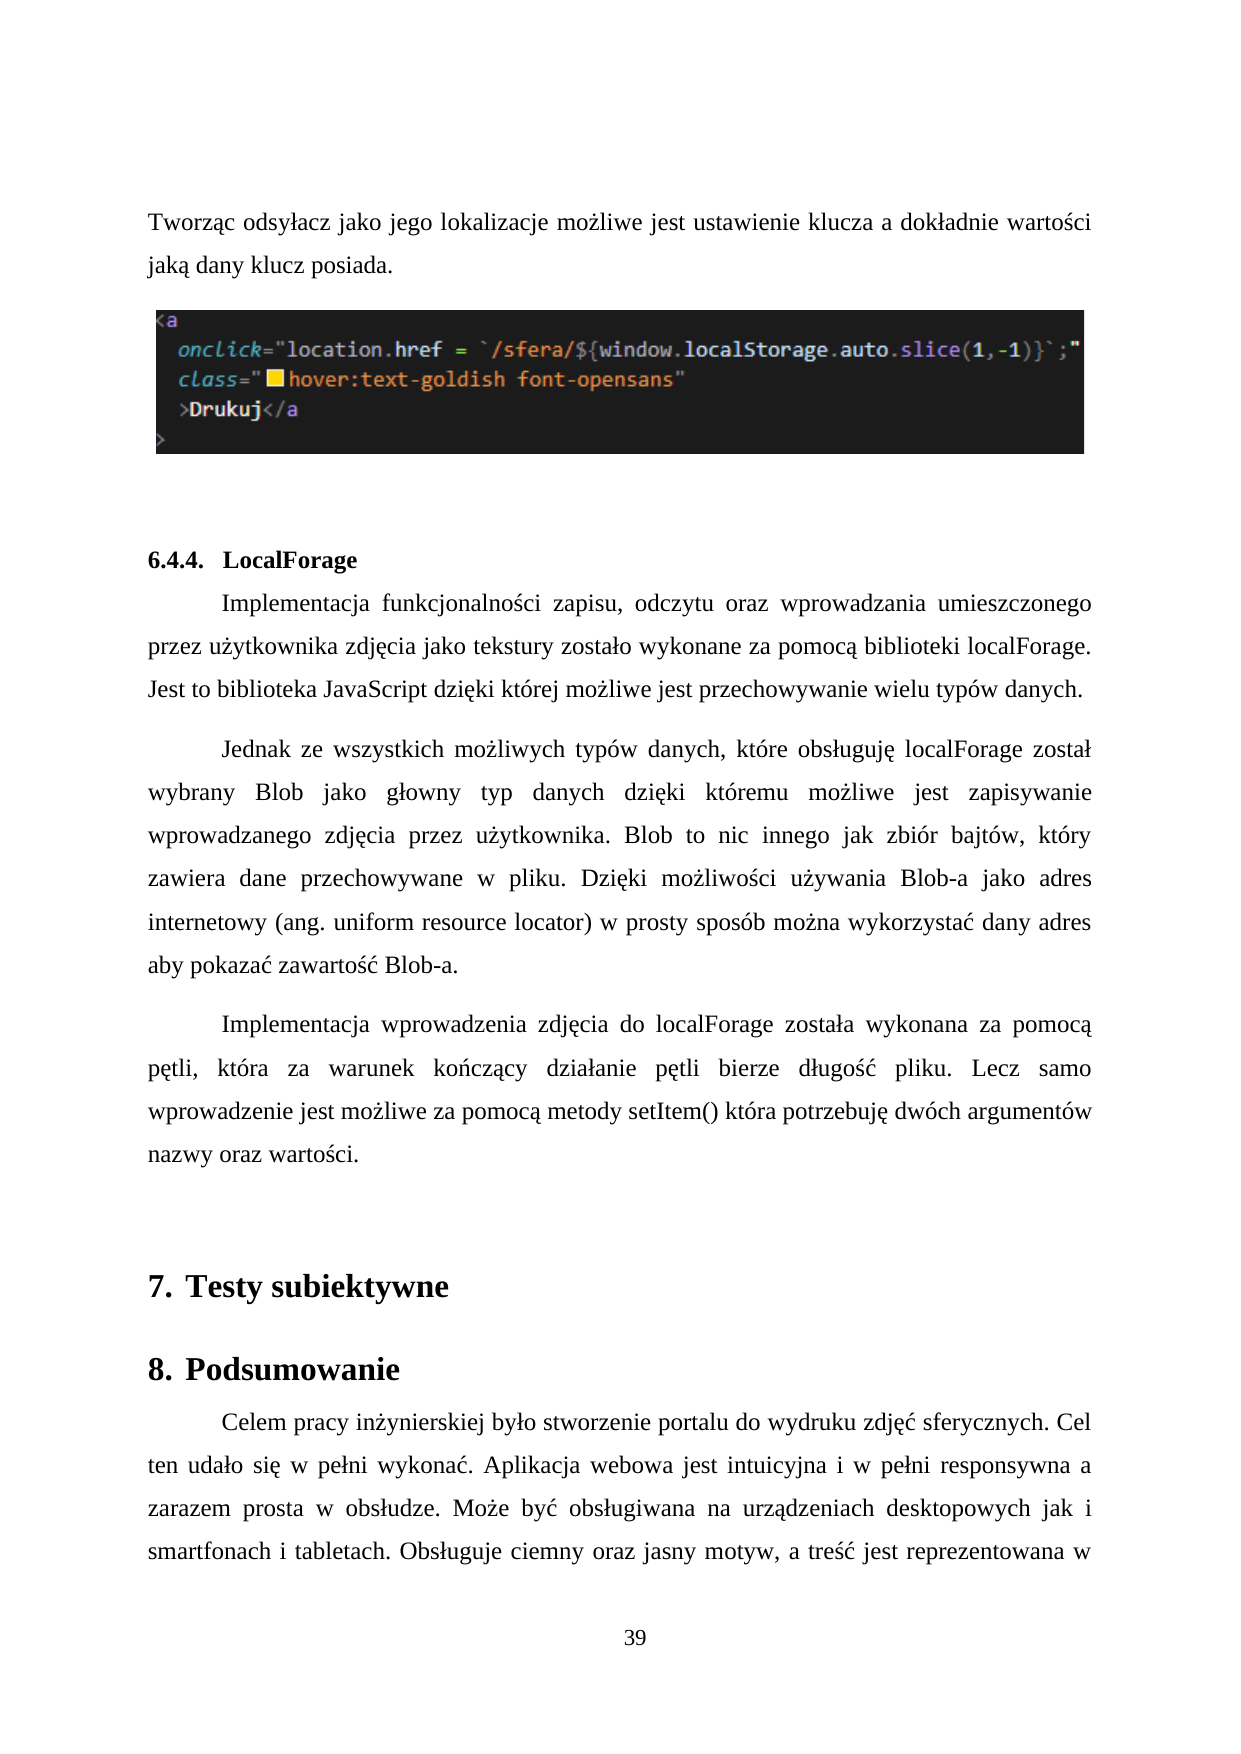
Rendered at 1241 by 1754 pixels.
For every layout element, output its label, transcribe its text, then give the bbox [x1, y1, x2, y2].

text Jednak ze wszystkich możliwych typów danych, które obsługuję localForage został wybrany Blob jako głowny typ danych dzięki któremu możliwe jest zapisywanie wprowadzanego zdjęcia przez użytkownika. Blob to nic innego jak zbiór bajtów, który zawiera dane przechowywane w pliku. Dzięki możliwości używania Blob-a jako adres internetowy (ang. uniform resource locator) w prosty sposób można wykorzystać dany adres aby pokazać zawartość Blob-a. [148, 734, 1093, 978]
picture [156, 310, 1085, 454]
text Tworząc odsyłacz jako jego lokalizacje możliwe jest ustawienie klucza a dokładnie wartości jaką dany klucz posiada. [148, 207, 1093, 279]
subtitle Podsumowanie [148, 1349, 1093, 1388]
subtitle Testy subiektywne [148, 1267, 1093, 1305]
subtitle LocalForage [148, 545, 1093, 574]
text Implementacja wprowadzenia zdjęcia do localForage została wykonana za pomocą pętli, która za warunek kończący działanie pętli bierze długość pliku. Lecz samo wprowadzenie jest możliwe za pomocą metody setItem() która potrzebuję dwóch argumentów nazwy oraz wartości. [148, 1009, 1093, 1168]
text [148, 1407, 1093, 1565]
text Implementacja funkcjonalności zapisu, odczytu oraz wprowadzania umieszczonego przez użytkownika zdjęcia jako tekstury zostało wykonane za pomocą biblioteki localForage. Jest to biblioteka JavaScript dzięki której możliwe jest przechowywanie wielu typów danych. [148, 588, 1093, 703]
